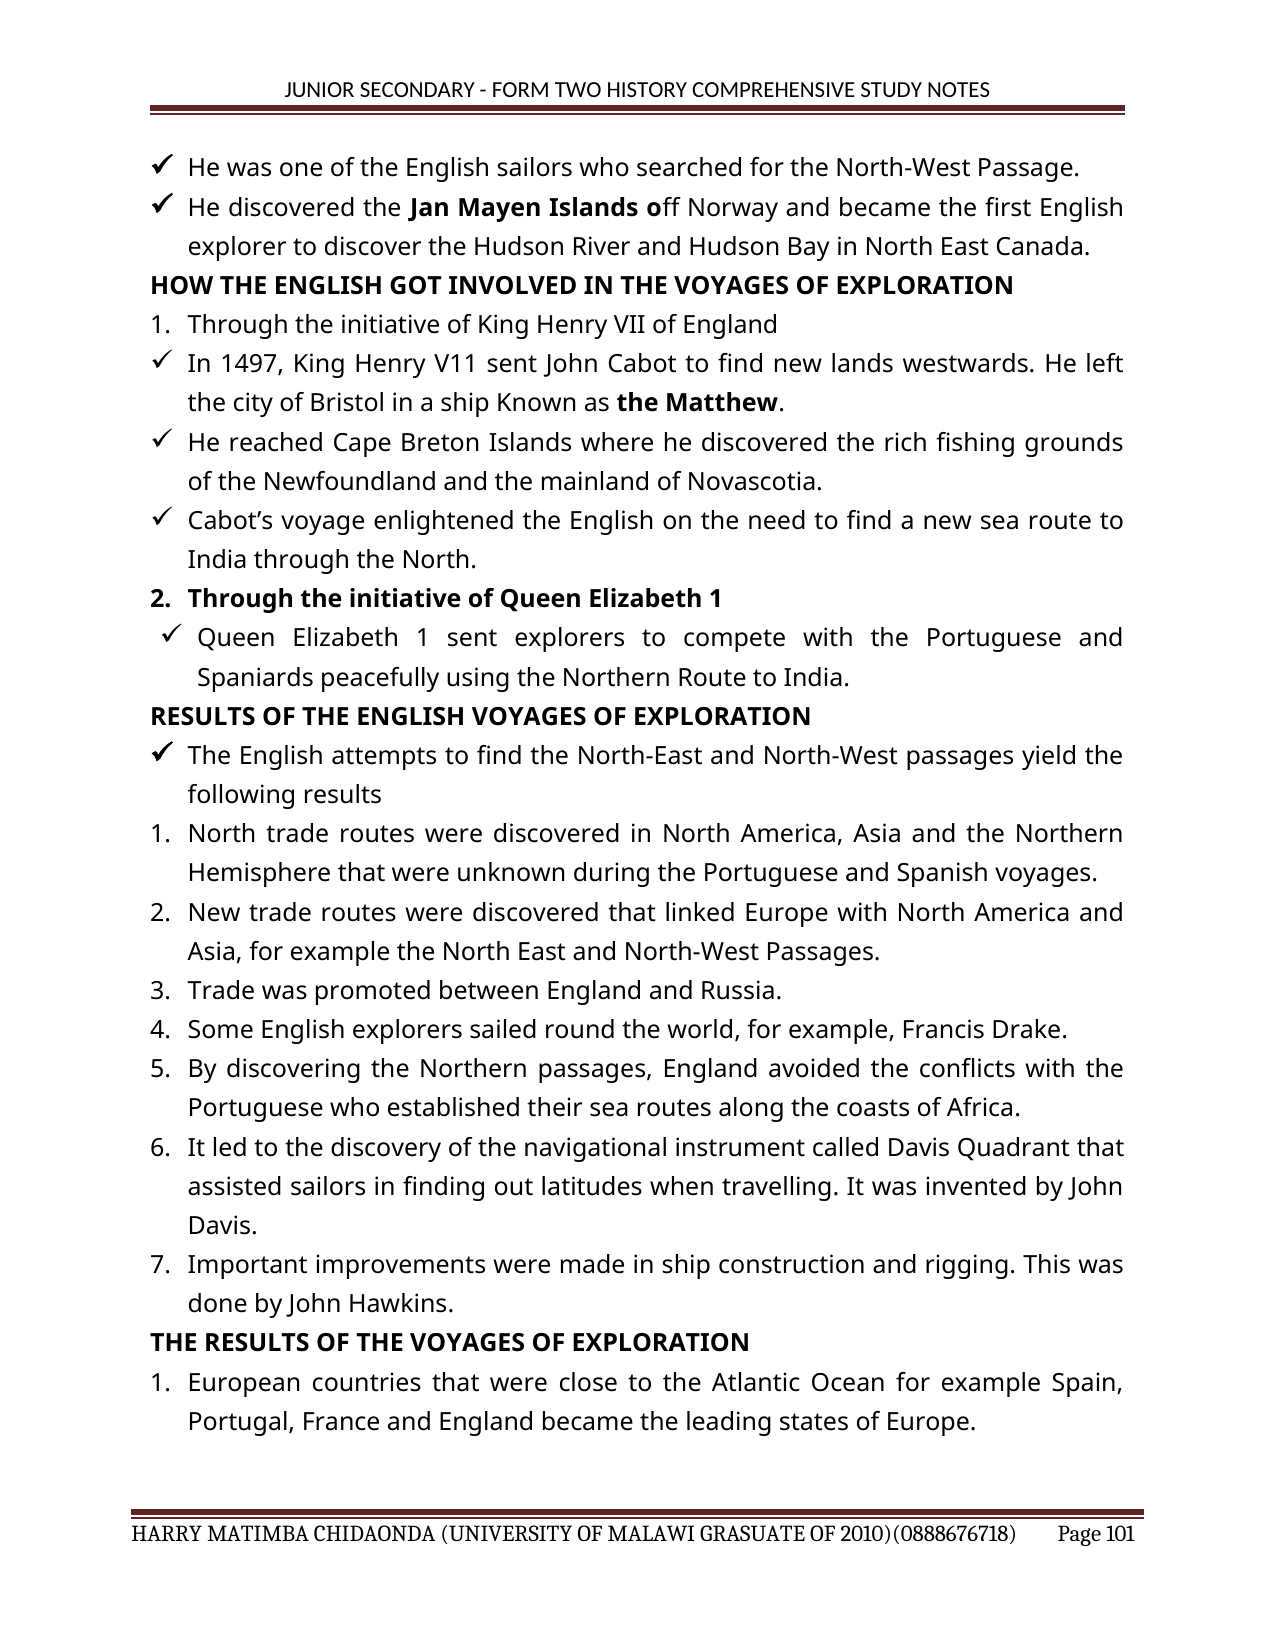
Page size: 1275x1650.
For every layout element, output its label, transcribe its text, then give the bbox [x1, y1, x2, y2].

list Some English explorers sailed round the world, for example, Francis Drake. [150, 1012, 1125, 1046]
list He discovered the Jan Mayen Islands off Norway and became the first English explorer to discover the Hudson River and Hudson Bay in North East Canada. [150, 189, 1125, 262]
list European countries that were close to the Atlantic Ocean for example Spain, Portugal, France and England became the leading states of Europe. [150, 1364, 1125, 1437]
list The English attempts to find the North-East and North-West passages yield the following results [150, 737, 1125, 811]
list Cabot’s voyage enlightened the English on the need to find a new sea route to India through the North. [150, 502, 1125, 576]
list In 1497, King Henry V11 sent John Cabot to find new lands westwards. He left the city of Bristol in a ship Known as the Matthew. [150, 346, 1125, 419]
list New trade routes were discovered that linked Europe with North America and Asia, for example the North East and North-West Passages. [150, 894, 1125, 967]
list By discovering the Northern passages, England avoided the conflicts with the Portuguese who established their sea routes along the coasts of Africa. [150, 1051, 1125, 1124]
list Through the initiative of Queen Elizabeth 1 [150, 581, 1125, 615]
text HOW THE ENGLISH GOT INVOLVED IN THE VOYAGES OF EXPLORATION [150, 267, 1125, 302]
list Important improvements were made in ship construction and rigging. This was done by John Hawkins. [150, 1247, 1125, 1320]
list It led to the discovery of the navigational instrument called Davis Quadrant that assisted sailors in finding out latitudes when travelling. It was invented by John Davis. [150, 1129, 1125, 1242]
list He reached Cape Breton Islands where he discovered the rich fishing grounds of the Newfoundland and the mainland of Novascotia. [150, 424, 1125, 497]
list Queen Elizabeth 1 sent explorers to compete with the Portuguese and Spaniards peacefully using the Northern Route to India. [159, 620, 1125, 693]
list North trade routes were discovered in North America, Asia and the Northern Hemisphere that were unknown during the Portuguese and Spanish voyages. [150, 816, 1125, 889]
list He was one of the English sailors who searched for the North-West Passage. [150, 150, 1125, 184]
text THE RESULTS OF THE VOYAGES OF EXPLORATION [150, 1325, 1125, 1359]
text RESULTS OF THE ENGLISH VOYAGES OF EXPLORATION [150, 698, 1125, 732]
list Trade was promoted between England and Russia. [150, 972, 1125, 1007]
list Through the initiative of King Henry VII of England [150, 307, 1125, 341]
